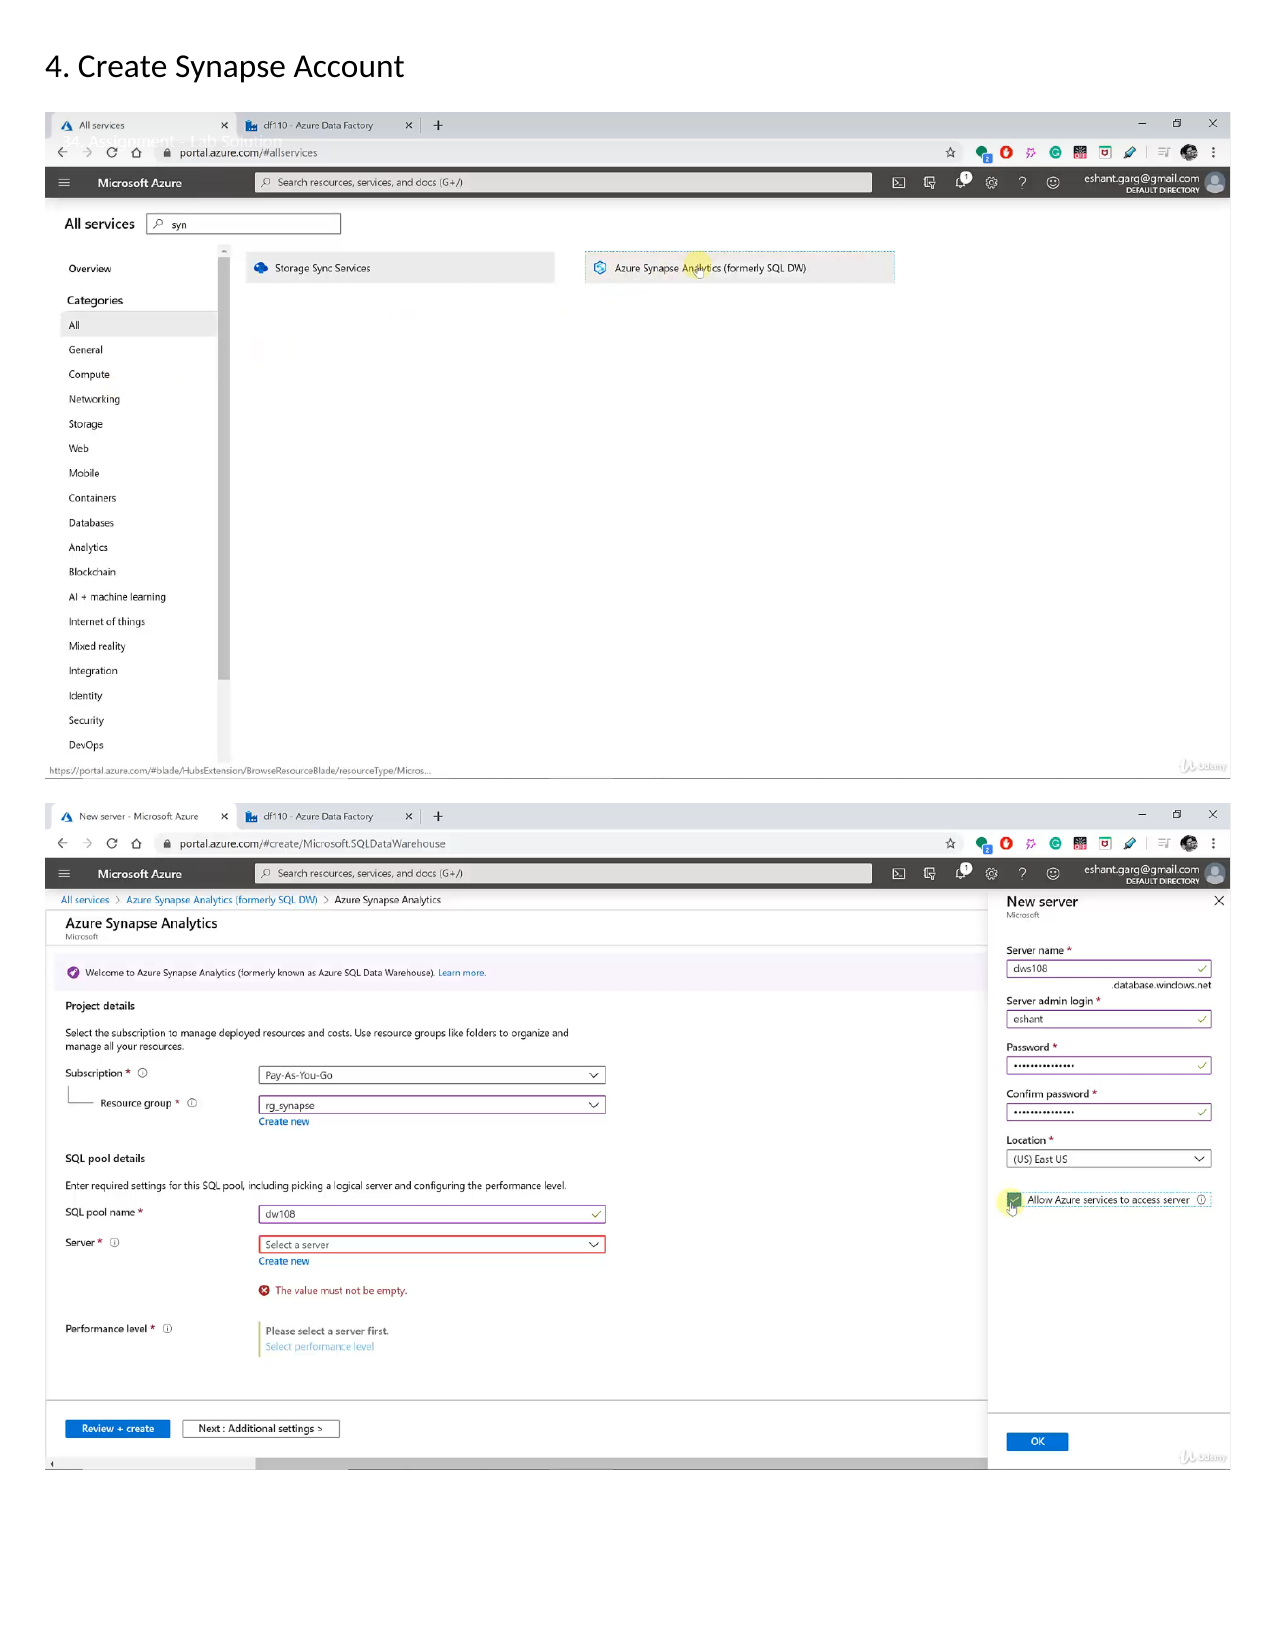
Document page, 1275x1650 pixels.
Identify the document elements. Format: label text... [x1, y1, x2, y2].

text 4. Create Synapse Account [45, 45, 1230, 86]
picture [45, 803, 1230, 1470]
picture [45, 112, 1230, 779]
